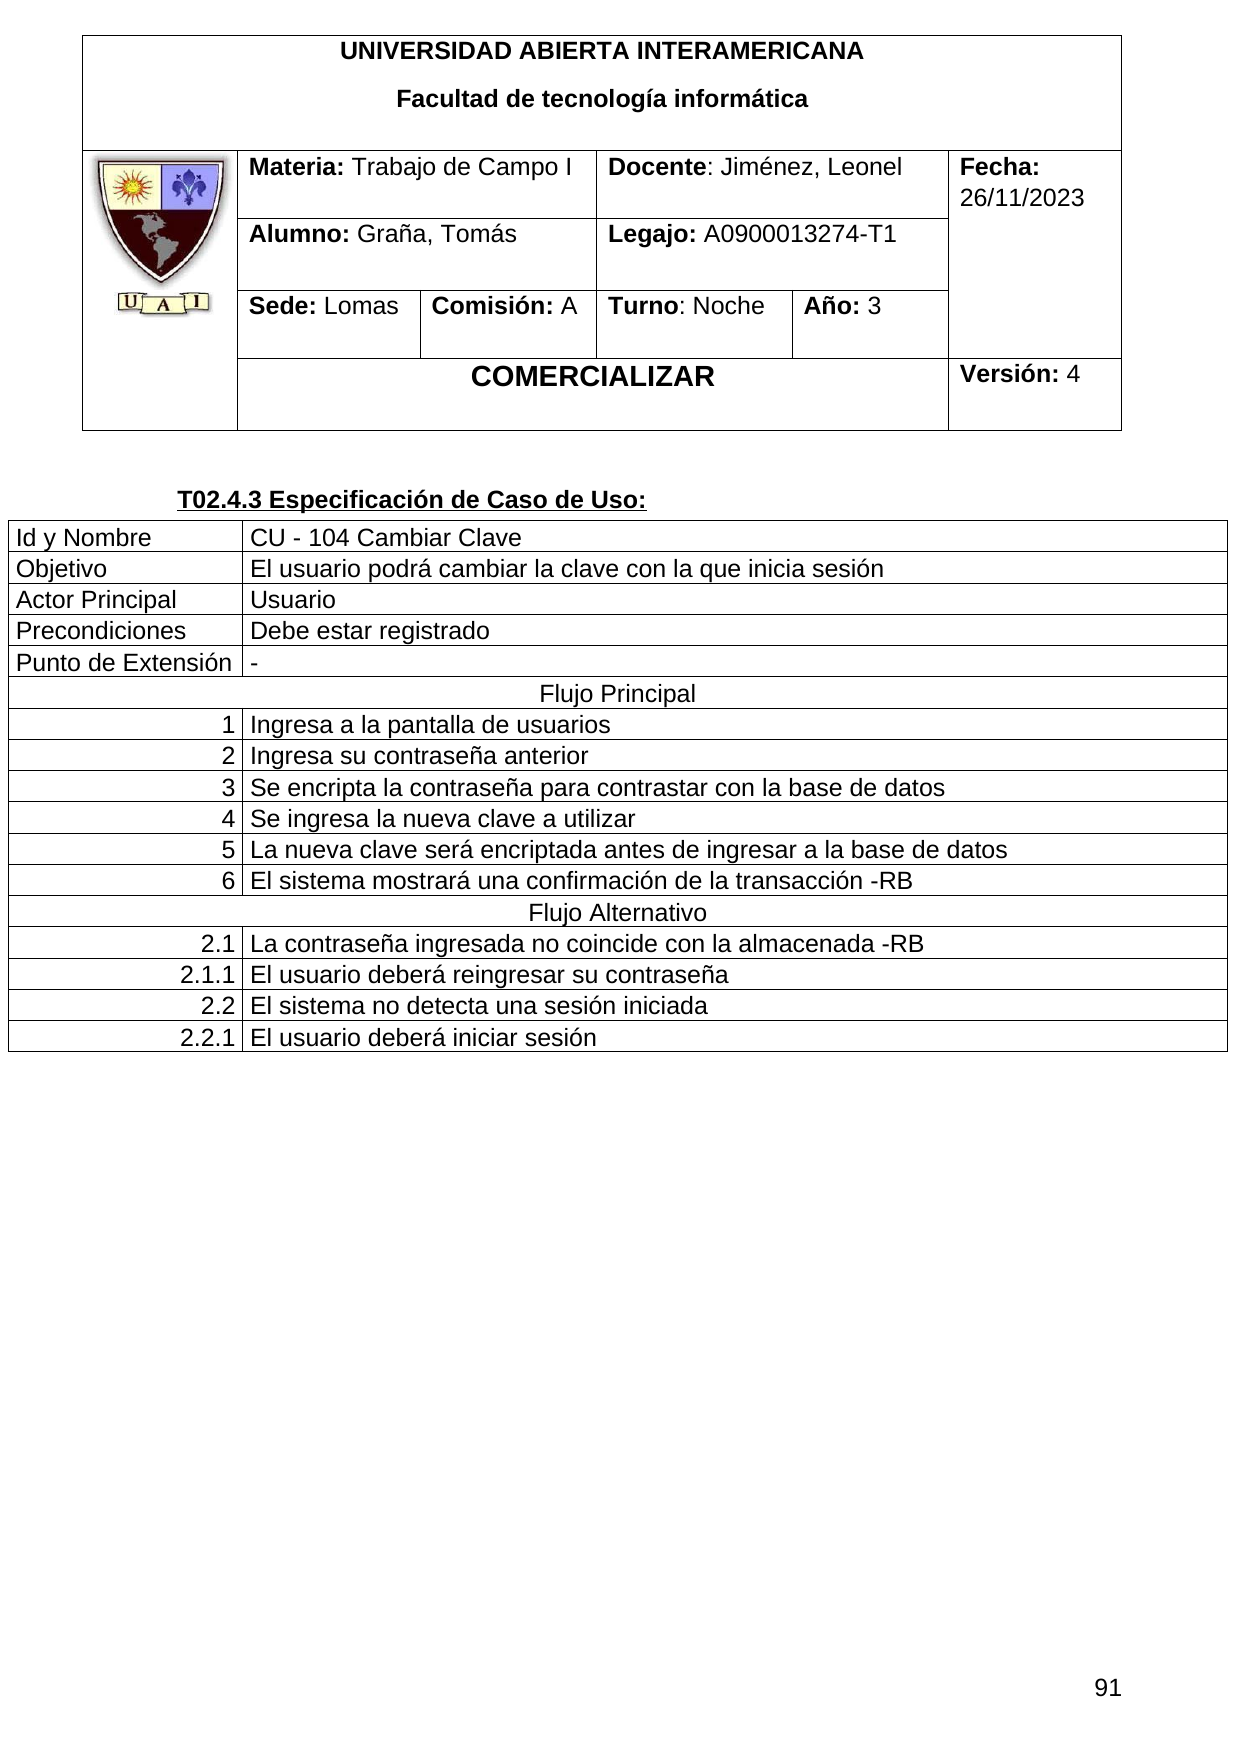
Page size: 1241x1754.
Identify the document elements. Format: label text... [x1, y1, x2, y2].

table_cell Flujo Principal [9, 677, 1227, 707]
table_cell 2.2 [9, 990, 242, 1020]
table_cell Punto de Extensión [9, 646, 242, 676]
table_cell - [243, 646, 1227, 676]
table_cell Usuario [243, 584, 1227, 614]
table_cell El usuario podrá cambiar la clave con la que inicia sesión [243, 552, 1227, 582]
table_cell Precondiciones [9, 615, 242, 645]
table_cell 6 [9, 865, 242, 895]
table_cell Objetivo [9, 552, 242, 582]
table_cell 2.2.1 [9, 1021, 242, 1051]
table_cell Se ingresa la nueva clave a utilizar [243, 802, 1227, 832]
table_cell Se encripta la contraseña para contrastar con la base de datos [243, 771, 1227, 801]
table_cell 1 [9, 709, 242, 739]
table_header Id y Nombre [9, 521, 242, 551]
table_cell La contraseña ingresada no coincide con la almacenada -RB [243, 927, 1227, 957]
table_cell Ingresa a la pantalla de usuarios [243, 709, 1227, 739]
table_cell 4 [9, 802, 242, 832]
table_cell 2.1.1 [9, 959, 242, 989]
table_cell Debe estar registrado [243, 615, 1227, 645]
table_cell 2 [9, 740, 242, 770]
table_cell 2.1 [9, 927, 242, 957]
table_cell El usuario deberá iniciar sesión [243, 1021, 1227, 1051]
table_cell El sistema no detecta una sesión iniciada [243, 990, 1227, 1020]
table_cell La nueva clave será encriptada antes de ingresar a la base de datos [243, 834, 1227, 864]
table_cell Ingresa su contraseña anterior [243, 740, 1227, 770]
table_cell 3 [9, 771, 242, 801]
subtitle T02.4.3 Especificación de Caso de Uso: [177, 485, 1122, 513]
table_cell Actor Principal [9, 584, 242, 614]
table_cell El sistema mostrará una confirmación de la transacción -RB [243, 865, 1227, 895]
table_cell El usuario deberá reingresar su contraseña [243, 959, 1227, 989]
picture [87, 151, 234, 320]
table_cell 5 [9, 834, 242, 864]
table_header CU - 104 Cambiar Clave [243, 521, 1227, 551]
table_cell Flujo Alternativo [9, 896, 1227, 926]
